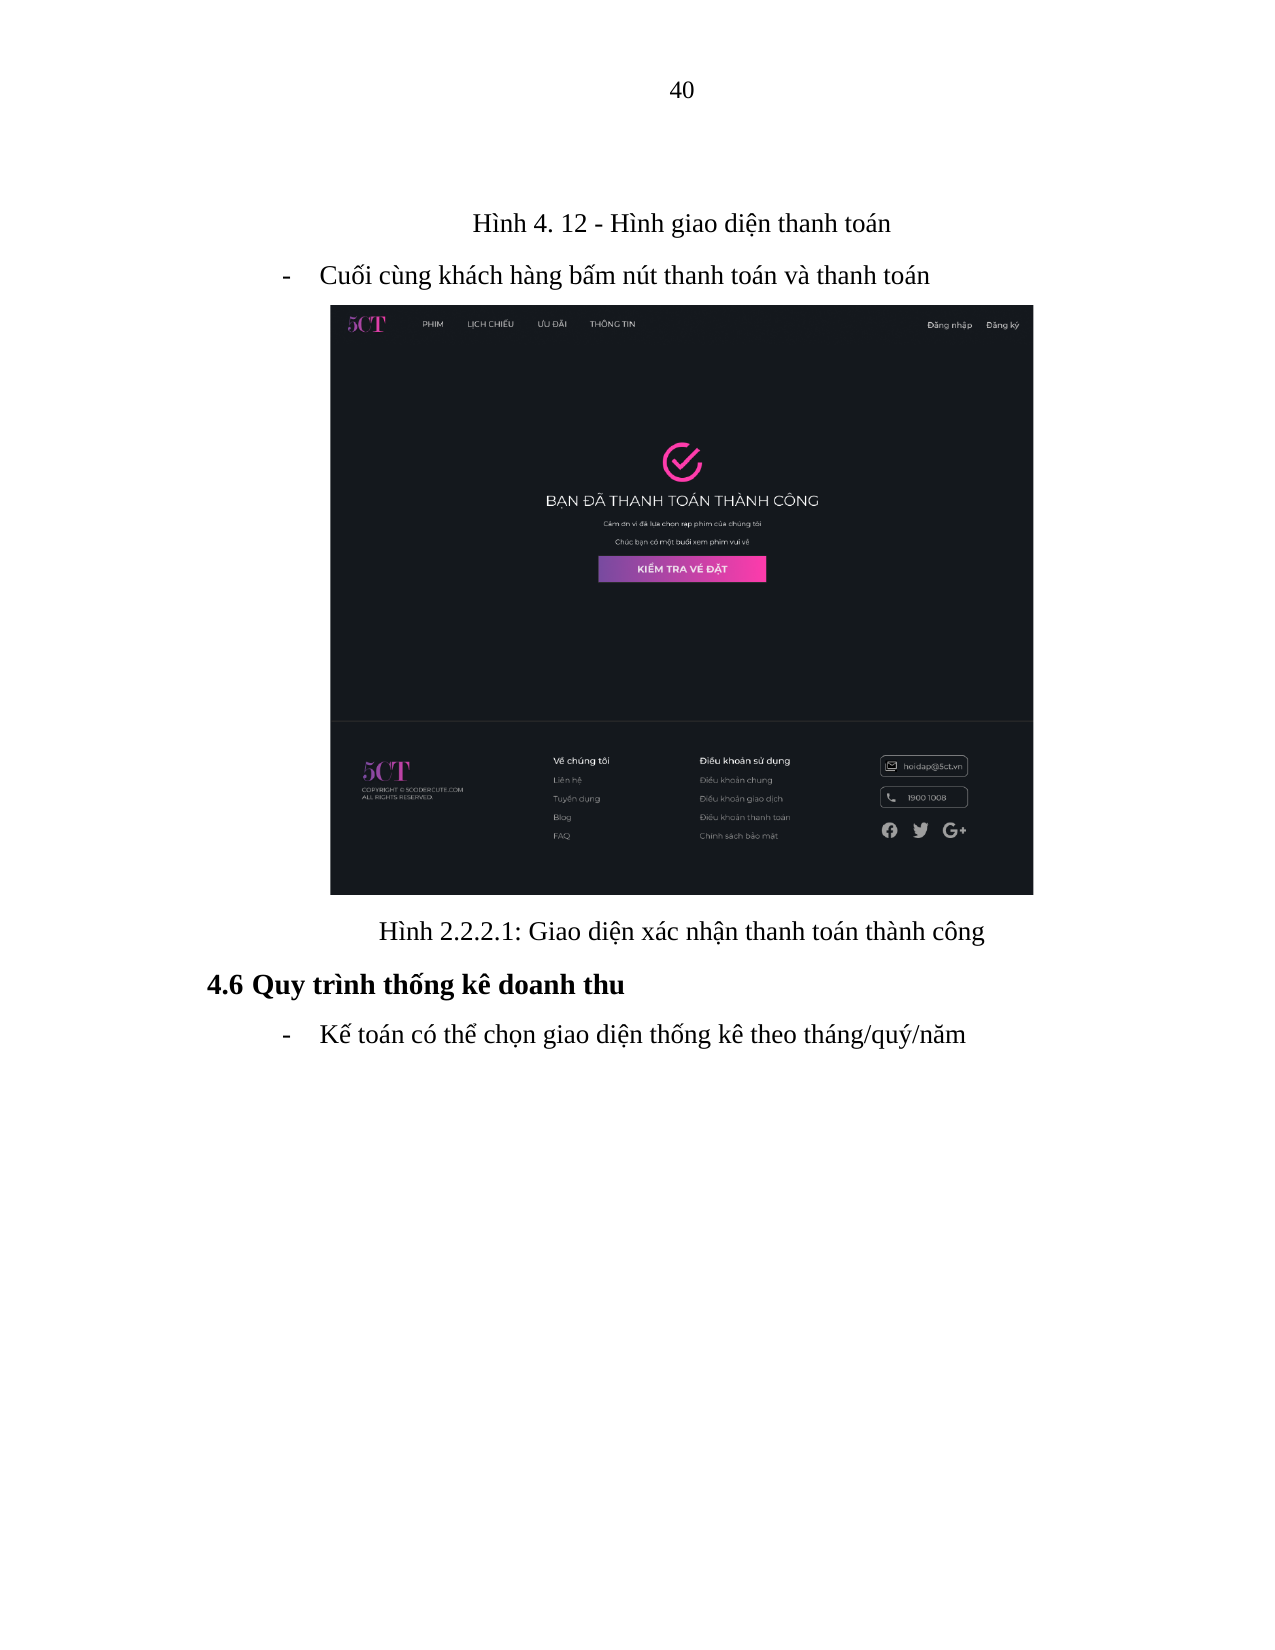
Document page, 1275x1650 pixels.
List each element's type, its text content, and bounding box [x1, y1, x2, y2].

picture [330, 305, 1034, 895]
list Cuối cùng khách hàng bấm nút thanh toán và thanh toán [282, 259, 1157, 290]
list Quy trình thống kê doanh thu [207, 967, 1157, 1001]
text Hình 4. 12 - Hình giao diện thanh toán [207, 207, 1157, 238]
list Kế toán có thể chọn giao diện thống kê theo tháng/quý/năm [282, 1018, 1157, 1049]
